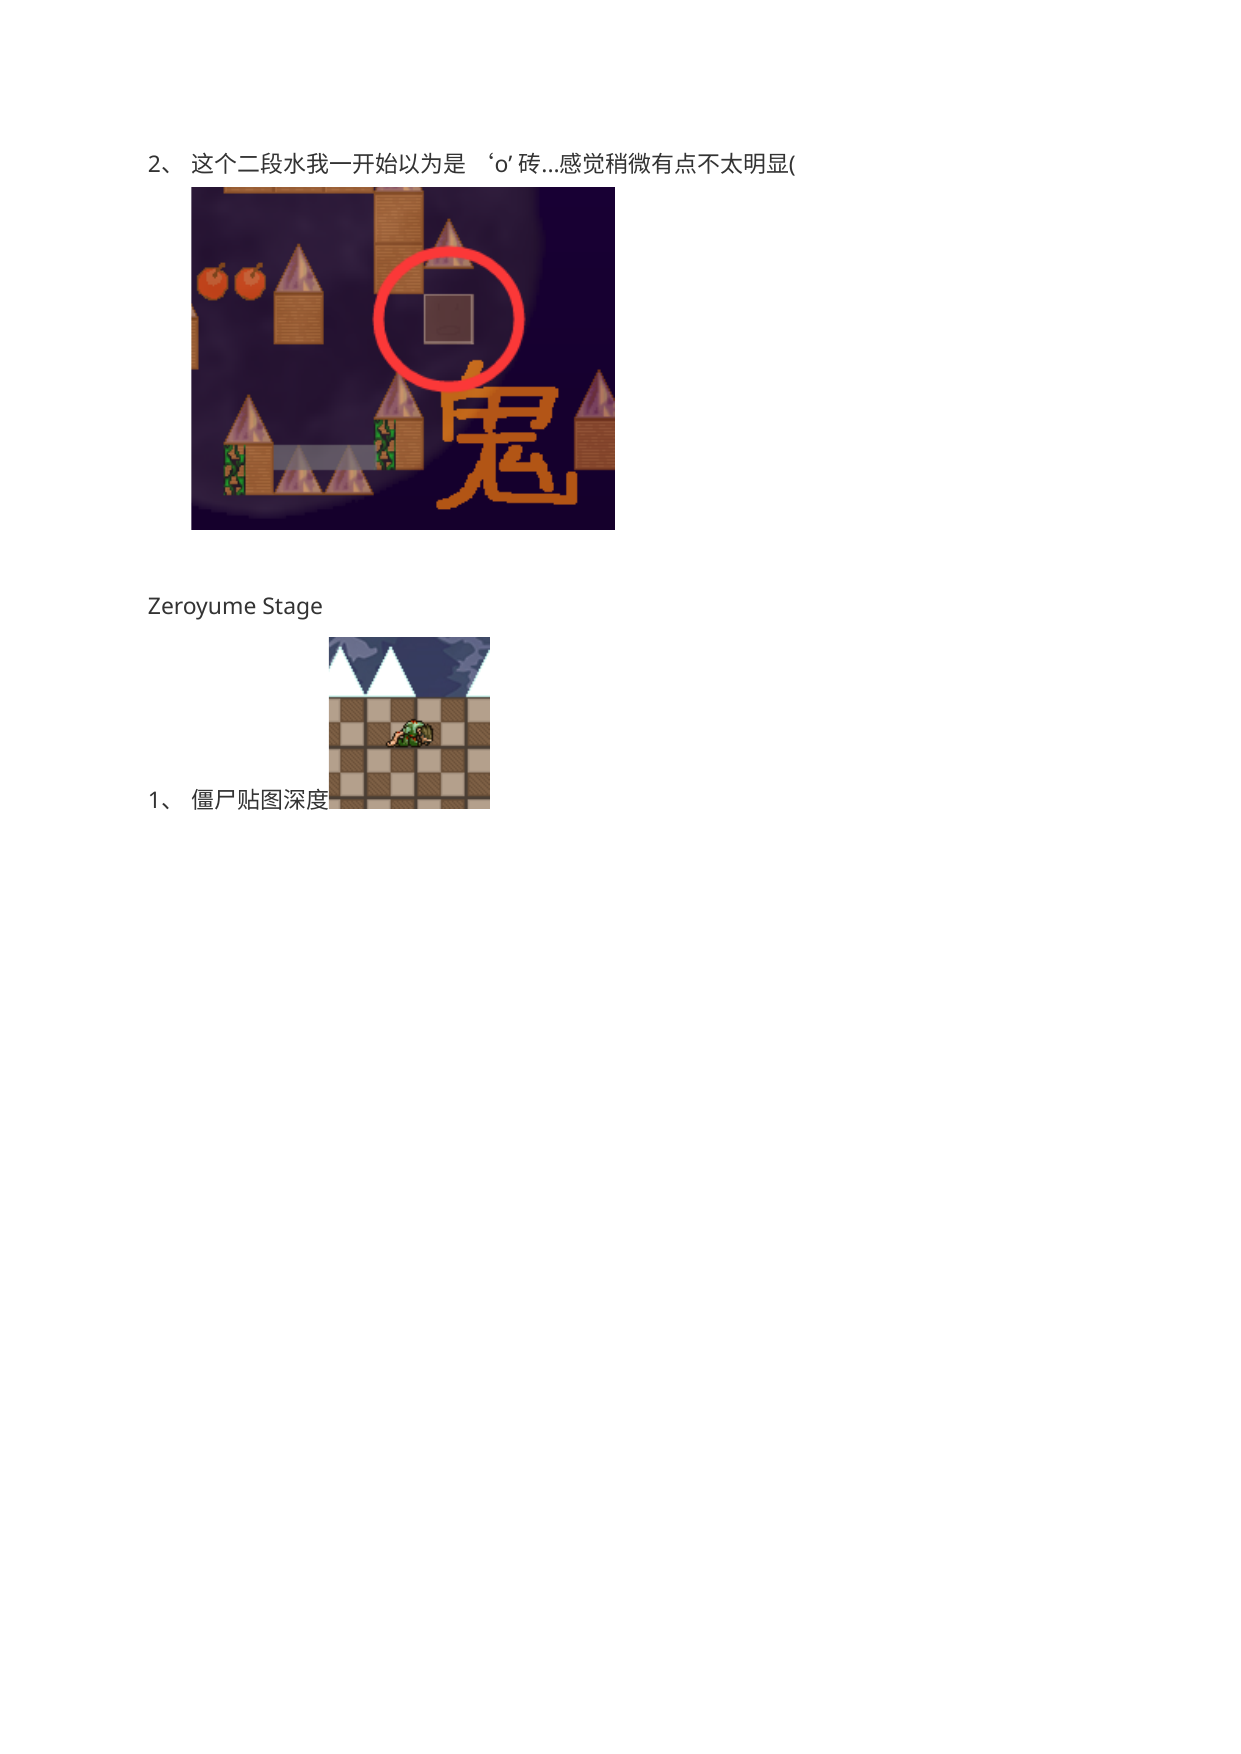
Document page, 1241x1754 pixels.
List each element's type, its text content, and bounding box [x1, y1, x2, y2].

list 僵尸贴图深度 [148, 637, 1093, 816]
picture [191, 187, 615, 530]
picture [328, 637, 490, 809]
text Zeroyume Stage [148, 590, 1093, 621]
